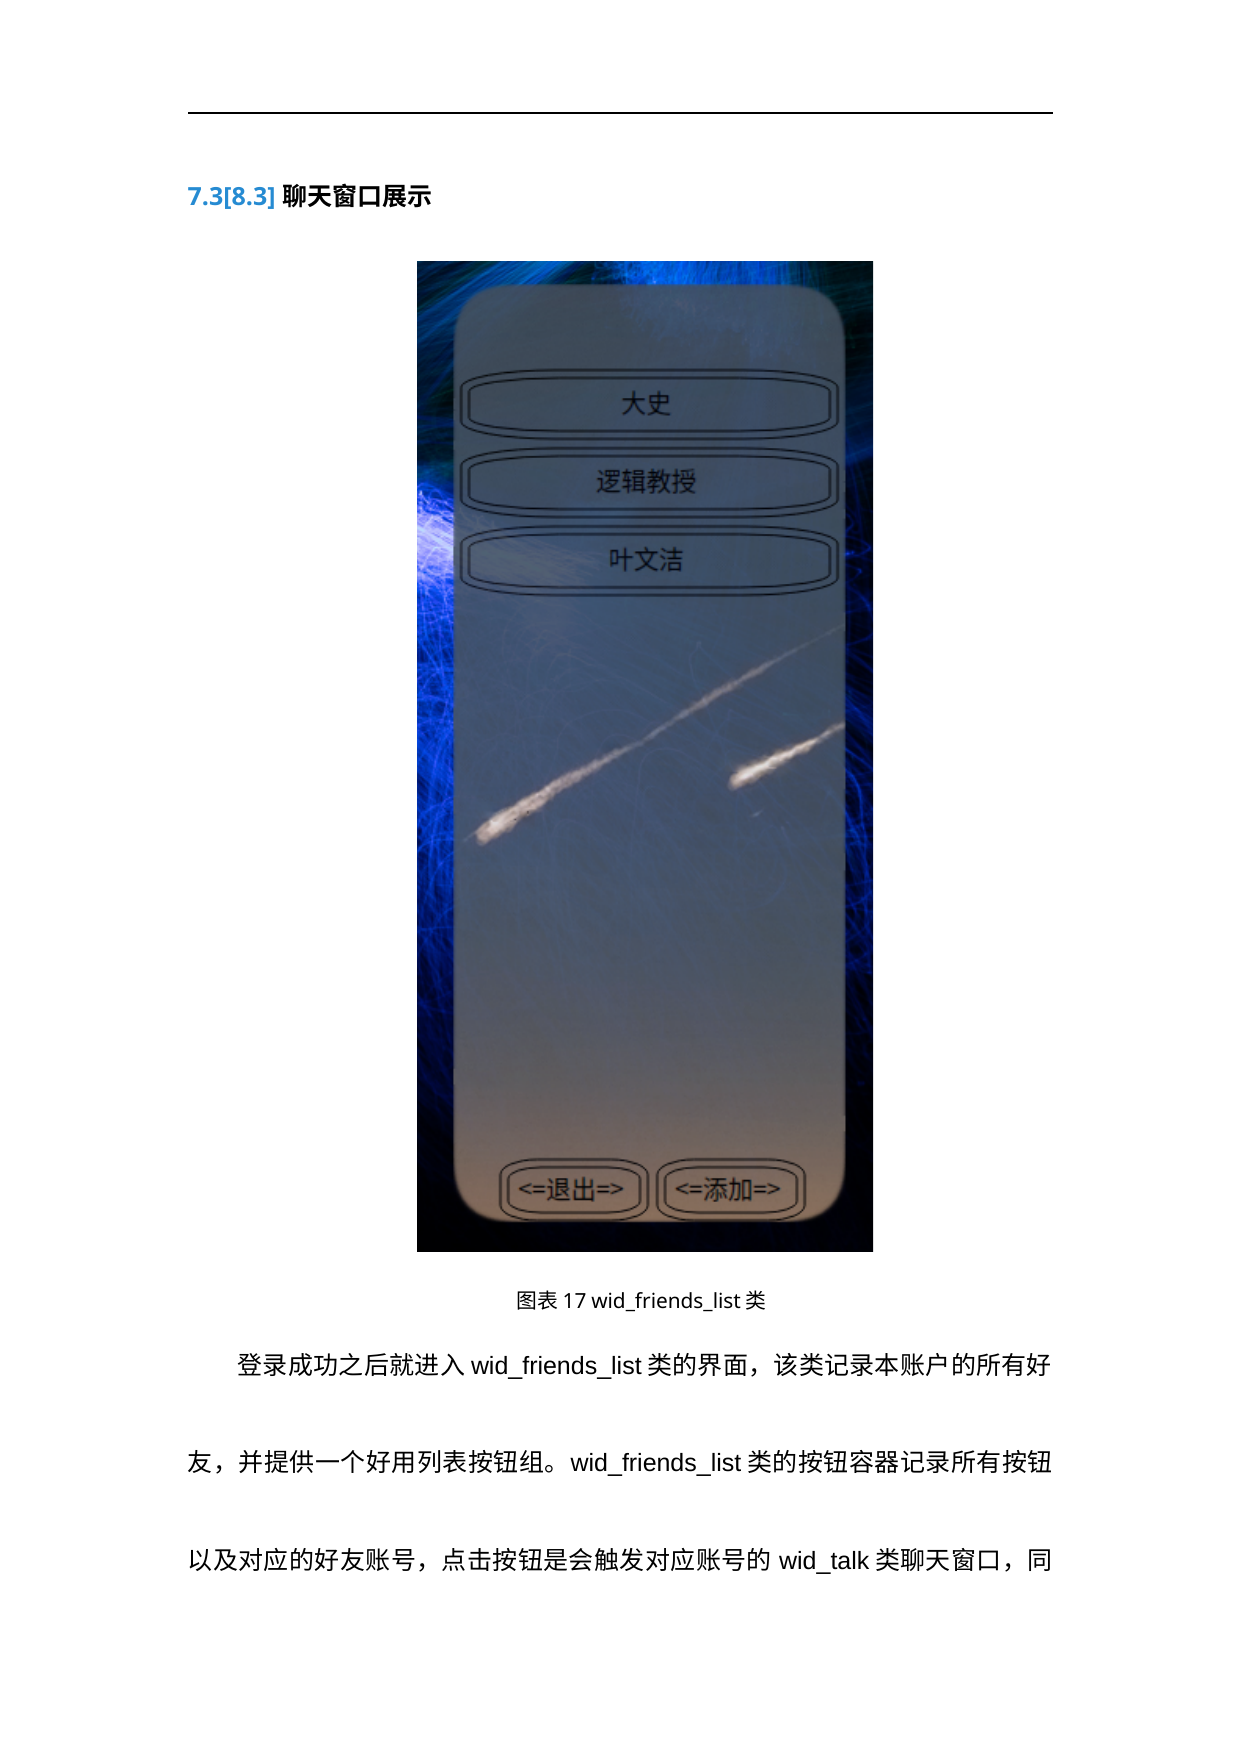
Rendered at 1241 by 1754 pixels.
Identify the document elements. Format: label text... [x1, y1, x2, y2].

subtitle 聊天窗口展示 [187, 162, 1053, 227]
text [187, 1331, 1053, 1591]
picture [417, 261, 874, 1252]
text 图表 17 wid_friends_list类 [187, 1283, 1053, 1316]
